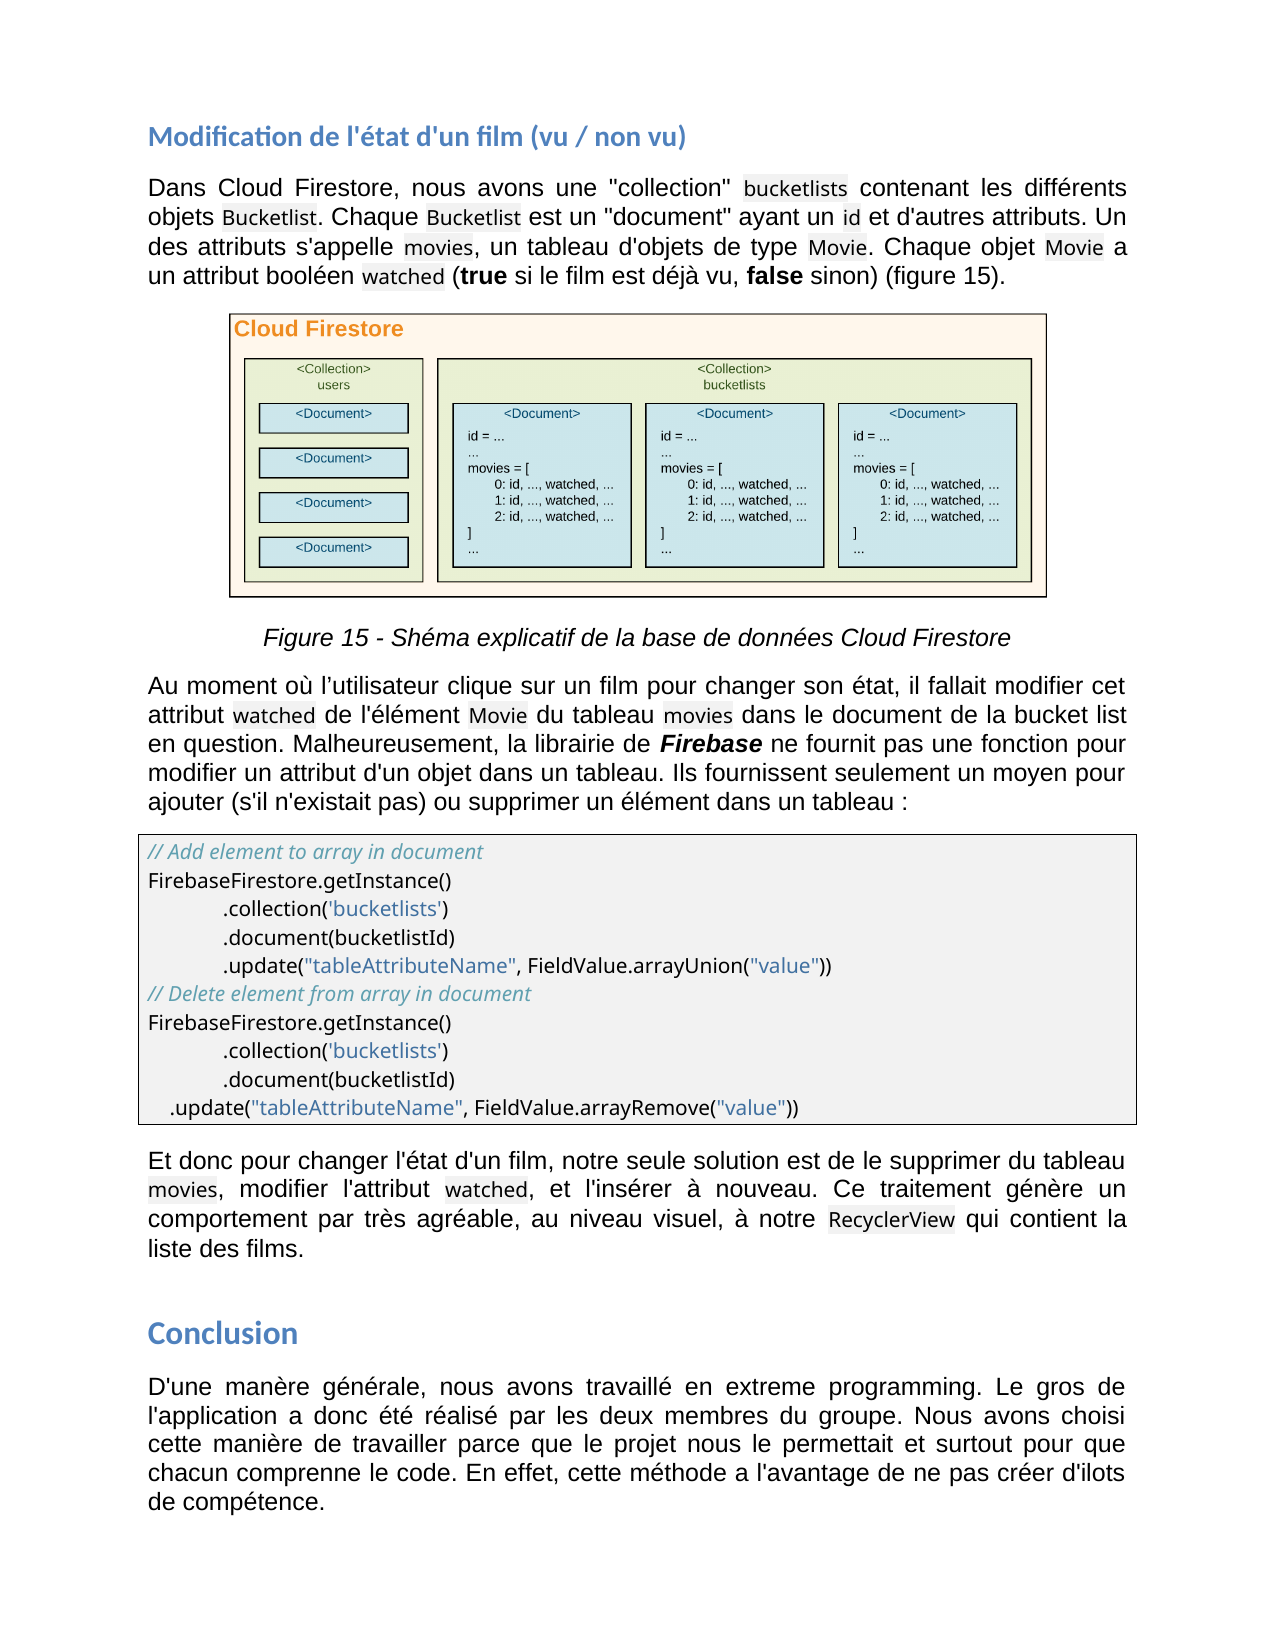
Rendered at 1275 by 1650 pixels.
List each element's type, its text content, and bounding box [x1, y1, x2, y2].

text Figure 15 - Shéma explicatif de la base de données Cloud Firestore [148, 623, 1127, 652]
text // Add element to array in document FirebaseFirestore.getInstance() .collection('bucketlists') .document(bucketlistId) .update("tableAttributeName", FieldValue.arrayUnion("value")) // Delete element from array in document FirebaseFirestore.getInstance() .collection('bucketlists') .document(bucketlistId) .update("tableAttributeName", FieldValue.arrayRemove("value")) [139, 835, 1136, 1124]
text Et donc pour changer l'état d'un film, notre seule solution est de le supprimer du tableau movies, modifier l'attribut watched, et l'insérer à nouveau. Ce traitement génère un comportement par très agréable, au niveau visuel, à notre RecyclerView qui contient la liste des films. [148, 1146, 1127, 1262]
picture [200, 309, 1075, 603]
subtitle Modification de l'état d'un film (vu / non vu) [148, 118, 1127, 154]
text D'une manère générale, nous avons travaillé en extreme programming. Le gros de l'application a donc été réalisé par les deux membres du groupe. Nous avons choisi cette manière de travailler parce que le projet nous le permettait et surtout pour que chacun comprenne le code. En effet, cette méthode a l'avantage de ne pas créer d'ilots de compétence. [148, 1372, 1127, 1516]
text Au moment où l’utilisateur clique sur un film pour changer son état, il fallait modifier cet attribut watched de l'élément Movie du tableau movies dans le document de la bucket list en question. Malheureusement, la librairie de Firebase ne fournit pas une fonction pour modifier un attribut d'un objet dans un tableau. Ils fournissent seulement un moyen pour ajouter (s'il n'existait pas) ou supprimer un élément dans un tableau : [148, 671, 1127, 816]
subtitle Conclusion [148, 1312, 1127, 1353]
text Dans Cloud Firestore, nous avons une "collection" bucketlists contenant les différents objets Bucketlist. Chaque Bucketlist est un "document" ayant un id et d'autres attributs. Un des attributs s'appelle movies, un tableau d'objets de type Movie. Chaque objet Movie a un attribut booléen watched (true si le film est déjà vu, false sinon) (figure 15). [148, 172, 1127, 291]
